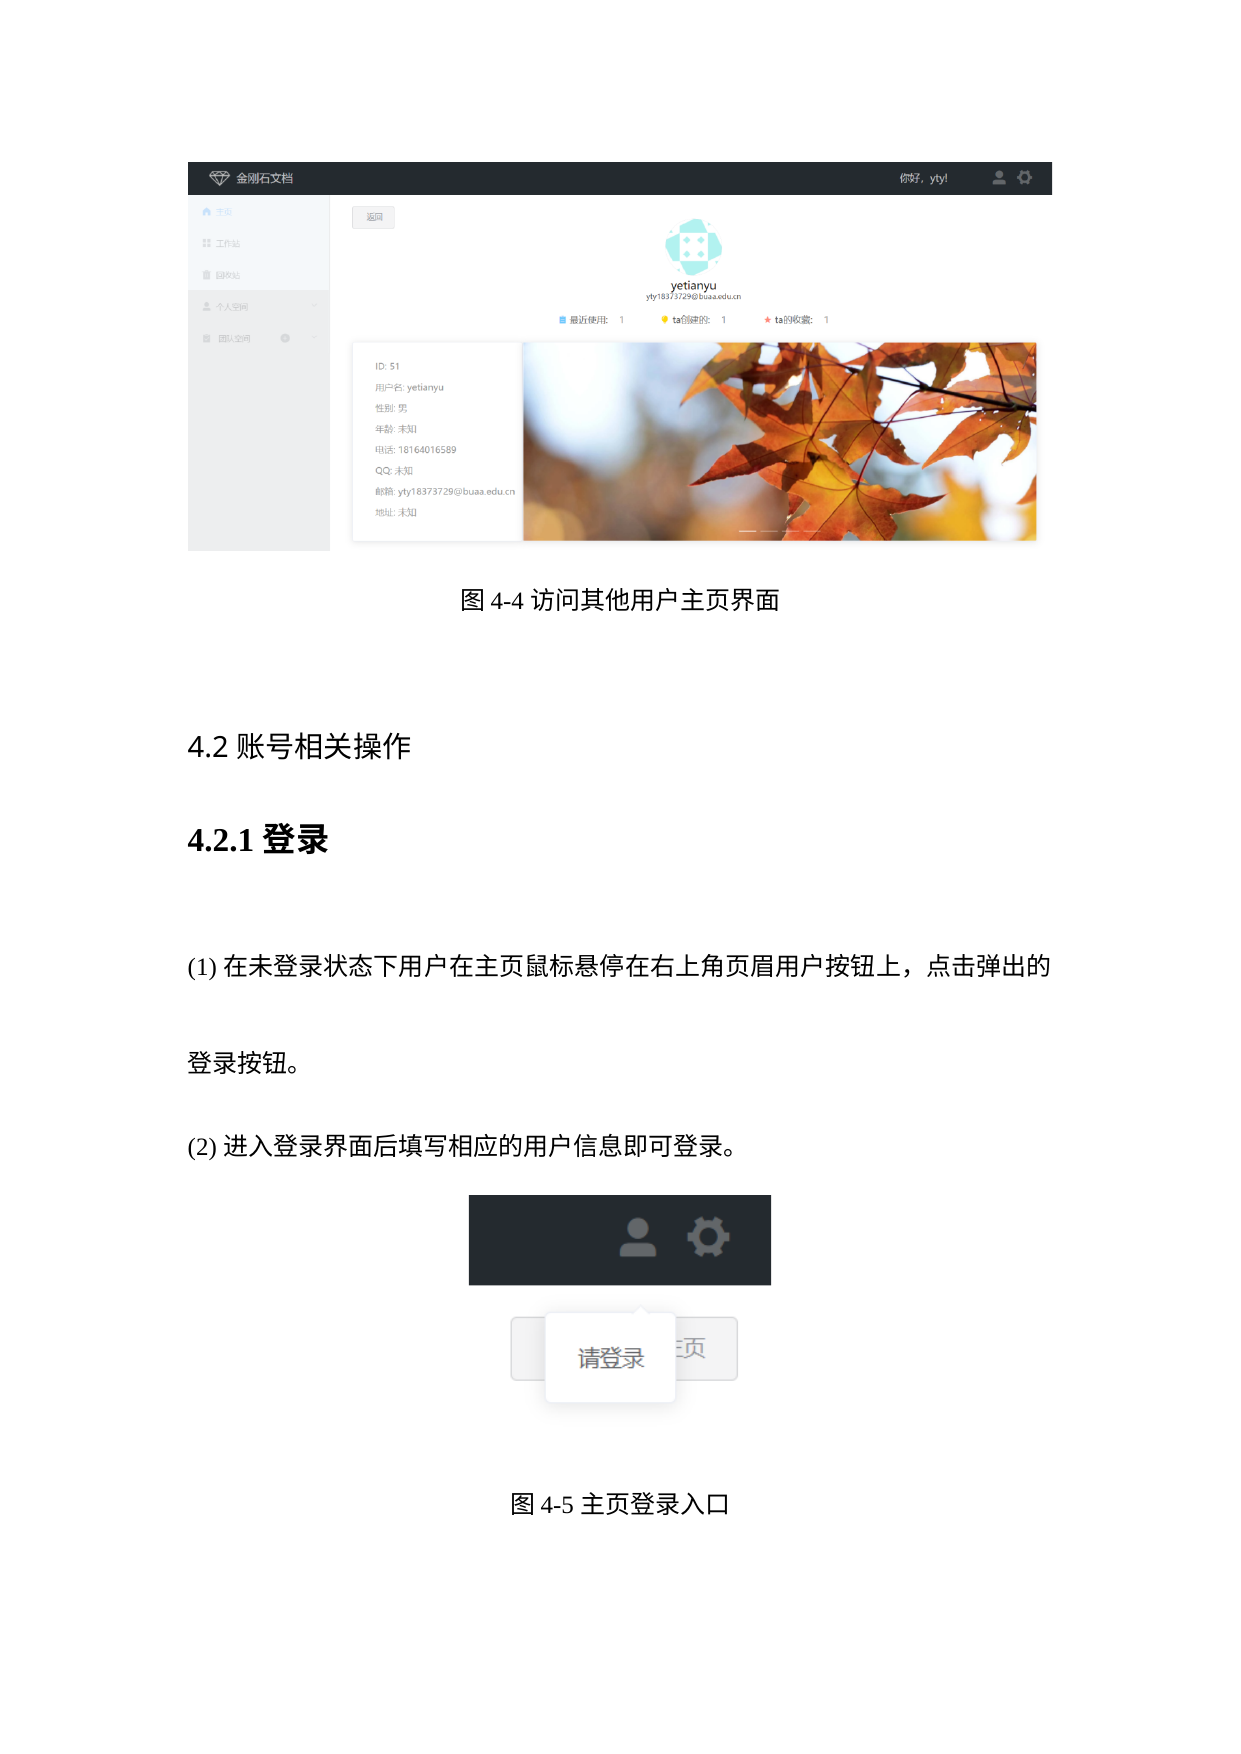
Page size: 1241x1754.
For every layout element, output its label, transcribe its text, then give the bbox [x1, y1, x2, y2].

text (1) 在未登录状态下用户在主页鼠标悬停在右上角页眉用户按钮上，点击弹出的登录按钮。 [187, 932, 1053, 1094]
picture [188, 162, 1053, 551]
subtitle 4.2 账号相关操作 [187, 713, 1053, 778]
text 图4-5 主页登录入口 [187, 1470, 1053, 1535]
picture [468, 1195, 772, 1440]
text (2) 进入登录界面后填写相应的用户信息即可登录。 [187, 1112, 1053, 1177]
text 图4-4 访问其他用户主页界面 [187, 566, 1053, 631]
subtitle 4.2.1 登录 [187, 805, 1053, 870]
